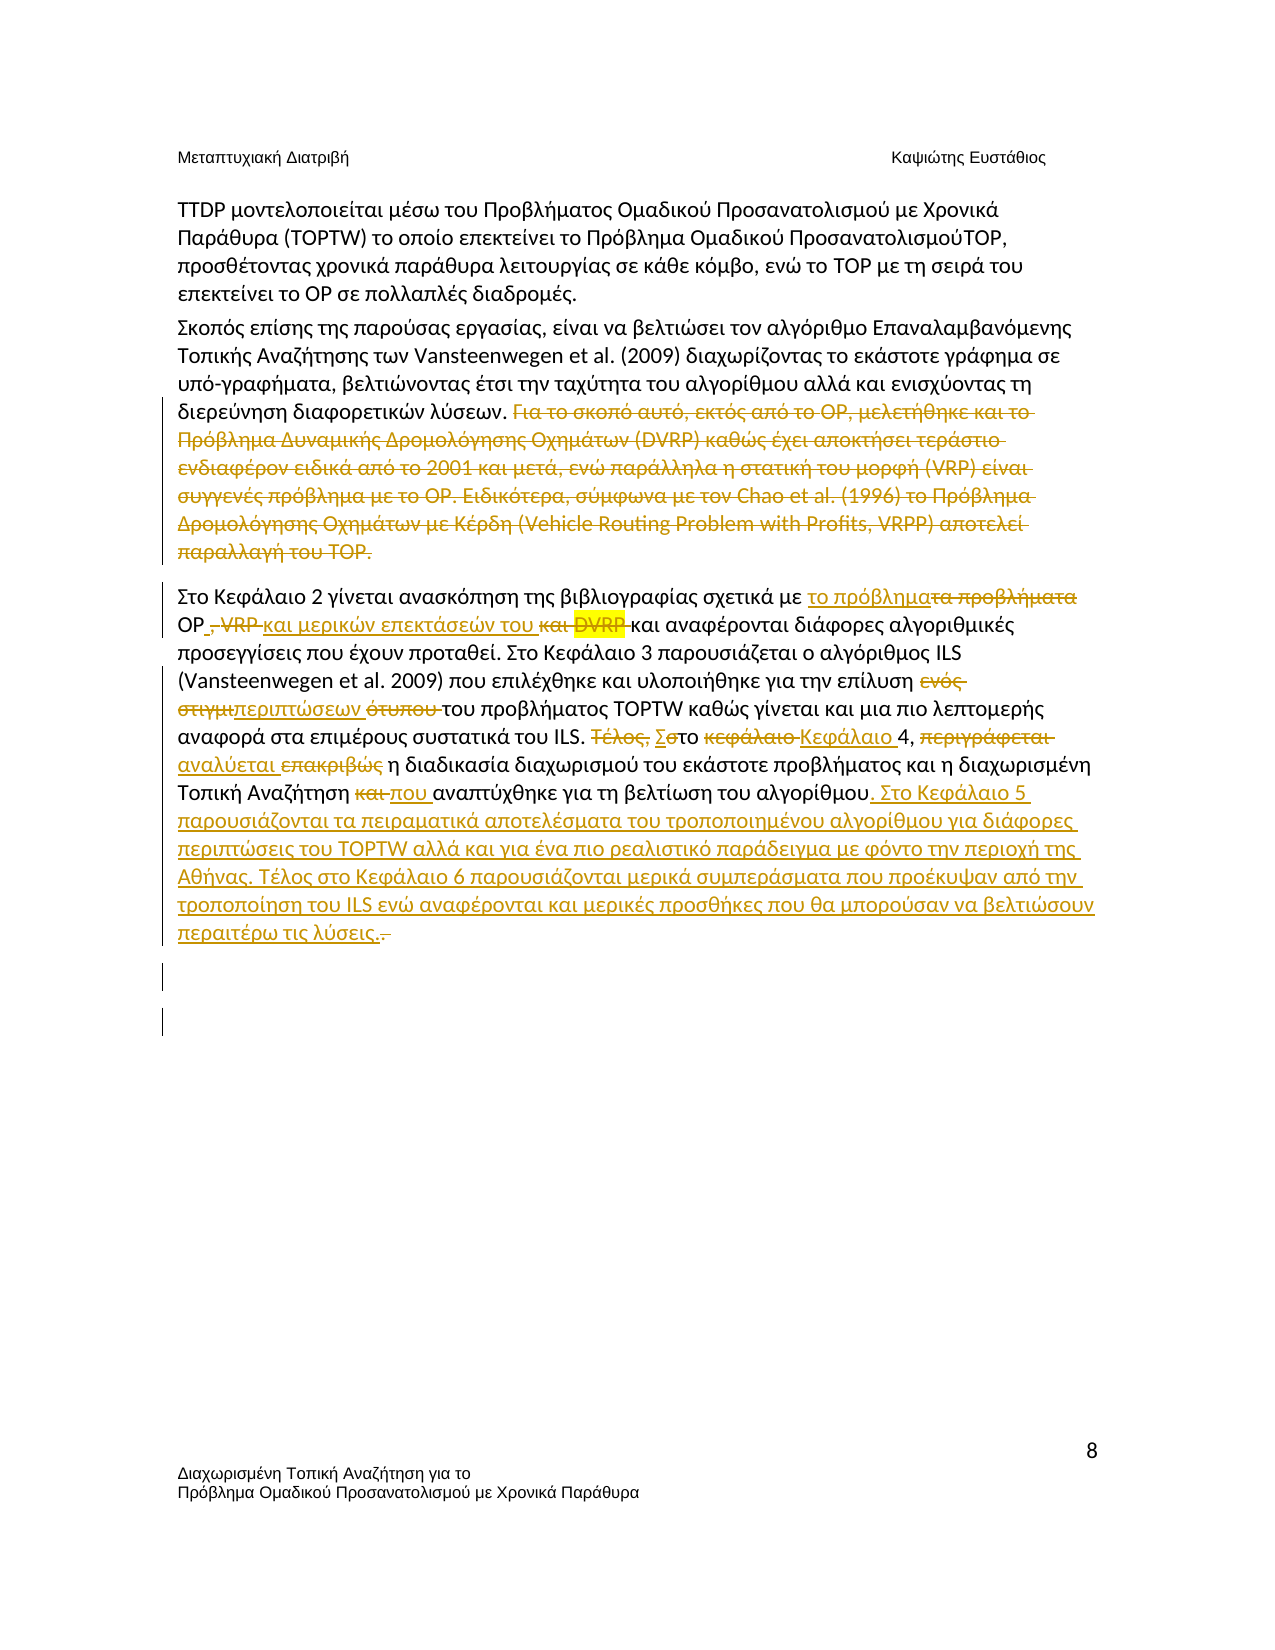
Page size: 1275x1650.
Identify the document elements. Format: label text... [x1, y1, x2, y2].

text Στο Κεφάλαιο 2 γίνεται ανασκόπηση της βιβλιογραφίας σχετικά με OPκαι αναφέρονται διάφορες αλγοριθμικές προσεγγίσεις που έχουν προταθεί. Στο Κεφάλαιο 3 παρουσιάζεται ο αλγόριθμος ILS (Vansteenwegen et al. 2009) που επιλέχθηκε και υλοποιήθηκε για την επίλυση του προβλήματος TOPTW καθώς γίνεται και μια πιο λεπτομερής αναφορά στα επιμέρους συστατικά του ILS. το 4, η διαδικασία διαχωρισμού του εκάστοτε προβλήματος και η διαχωρισμένη Τοπική Αναζήτηση αναπτύχθηκε για τη βελτίωση του αλγορίθμου [177, 582, 1098, 946]
text Σκοπός επίσης της παρούσας εργασίας, είναι να βελτιώσει τον αλγόριθμο Επαναλαμβανόμενης Τοπικής Αναζήτησης των Vansteenwegen et al. (2009) διαχωρίζοντας το εκάστοτε γράφημα σε υπό-γραφήματα, βελτιώνοντας έτσι την ταχύτητα του αλγορίθμου αλλά και ενισχύοντας τη διερεύνηση διαφορετικών λύσεων. [177, 313, 1098, 565]
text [177, 195, 1098, 307]
